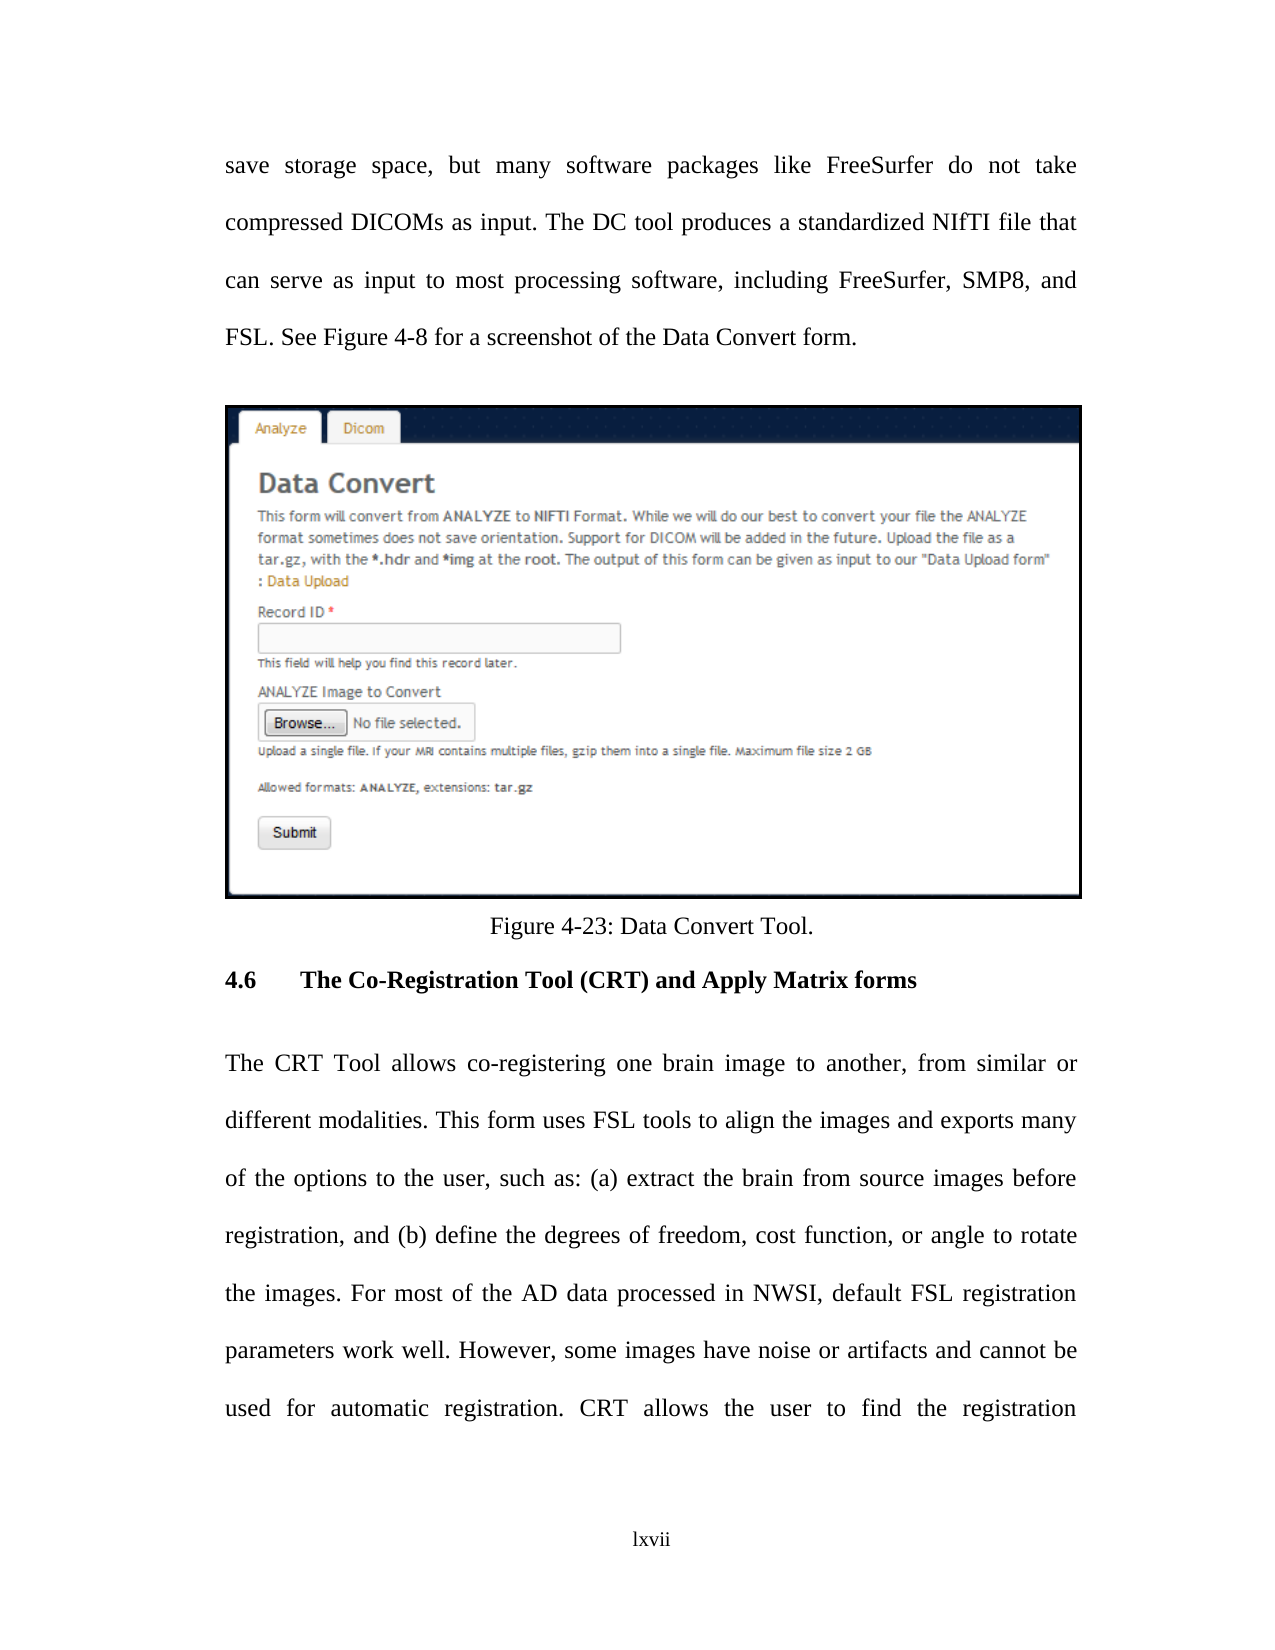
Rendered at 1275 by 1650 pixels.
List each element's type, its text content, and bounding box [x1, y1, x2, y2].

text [225, 1048, 1078, 1421]
subtitle The Co-Registration Tool (CRT) and Apply Matrix forms [225, 965, 1078, 994]
picture [228, 408, 1079, 896]
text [225, 150, 1078, 351]
